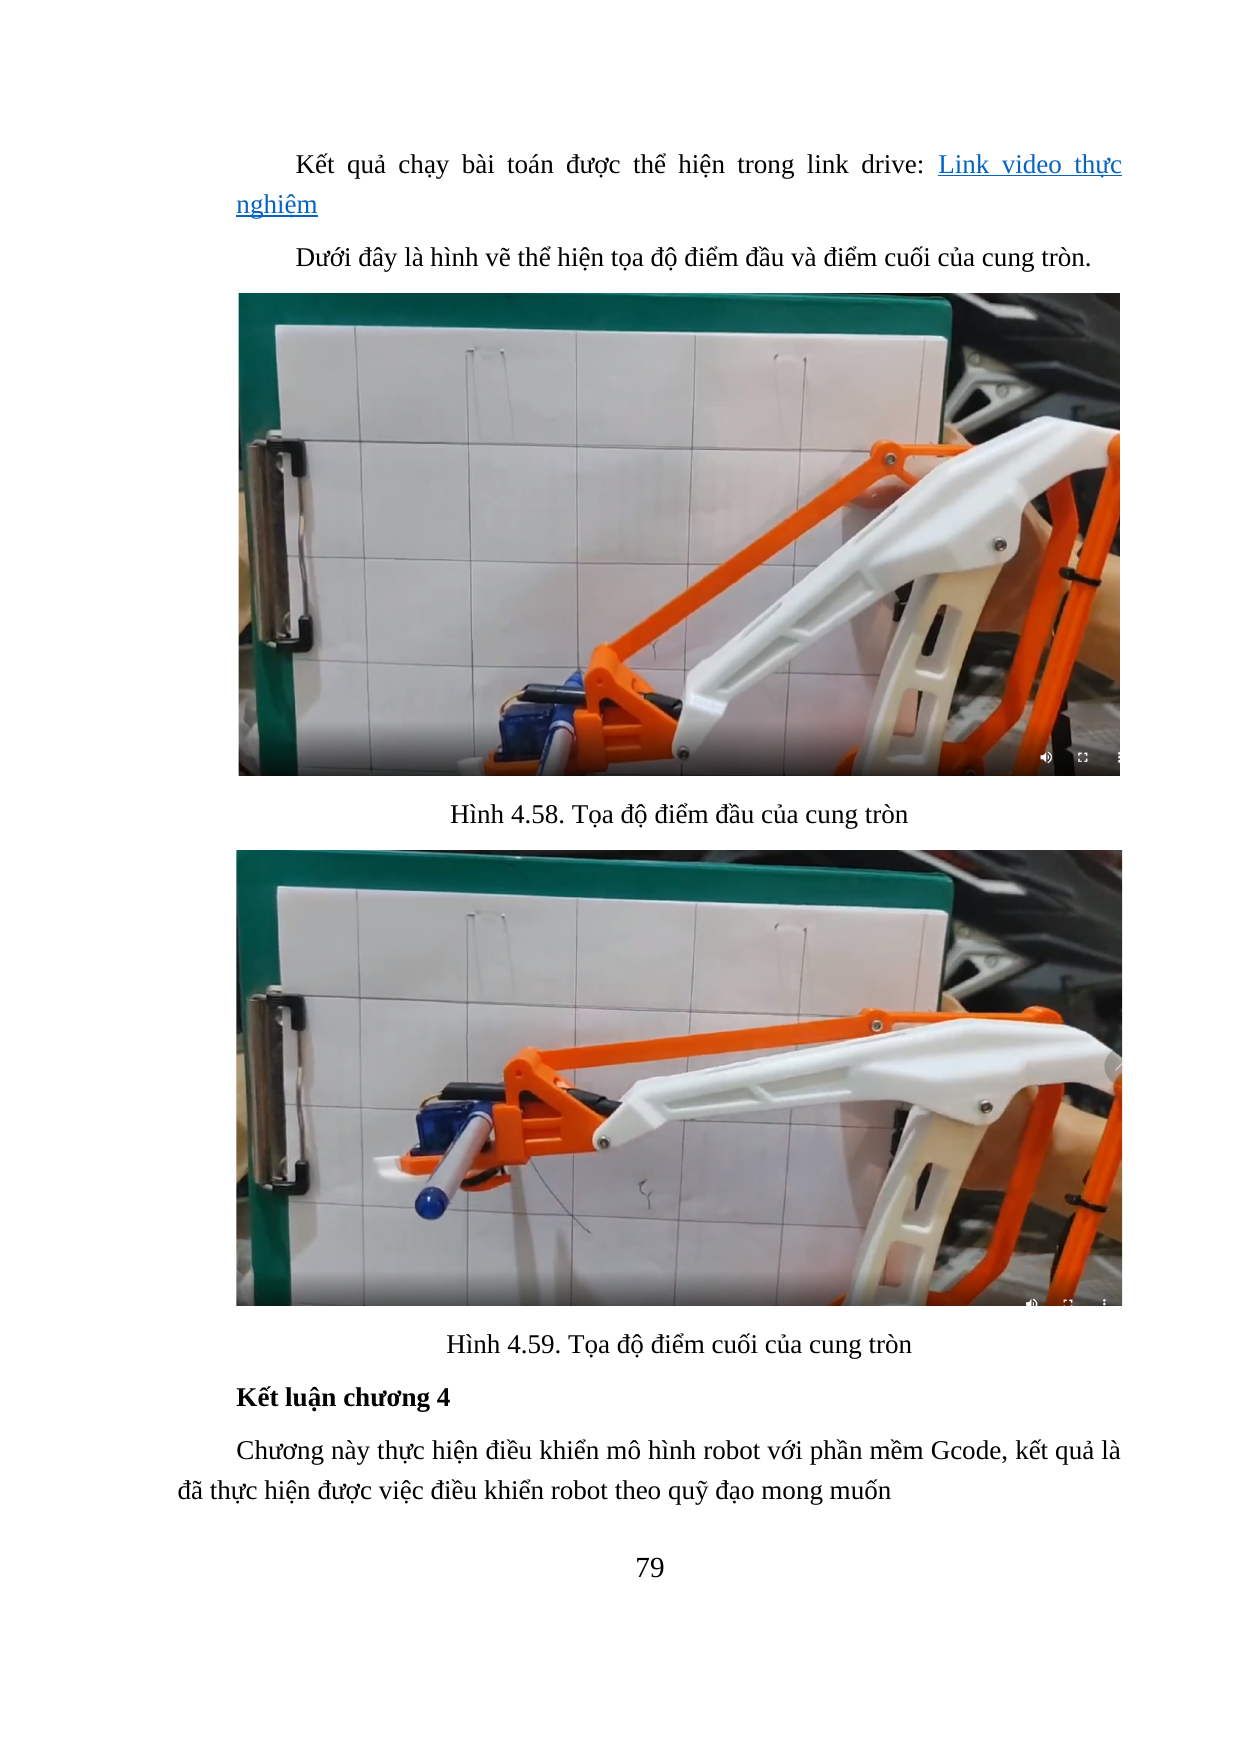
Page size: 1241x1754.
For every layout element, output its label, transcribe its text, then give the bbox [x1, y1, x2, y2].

text Dưới đây là hình vẽ thể hiện tọa độ điểm đầu và điểm cuối của cung tròn. [236, 241, 1122, 272]
text Kết quả chạy bài toán được thể hiện trong link drive: Link video thực nghiệm [236, 148, 1122, 219]
text Chương này thực hiện điều khiển mô hình robot với phần mềm Gcode, kết quả là đã thực hiện được việc điều khiển robot theo quỹ đạo mong muốn [177, 1434, 1122, 1505]
picture [236, 850, 1123, 1306]
text Kết luận chương 4 [177, 1381, 1122, 1412]
picture [238, 293, 1120, 776]
